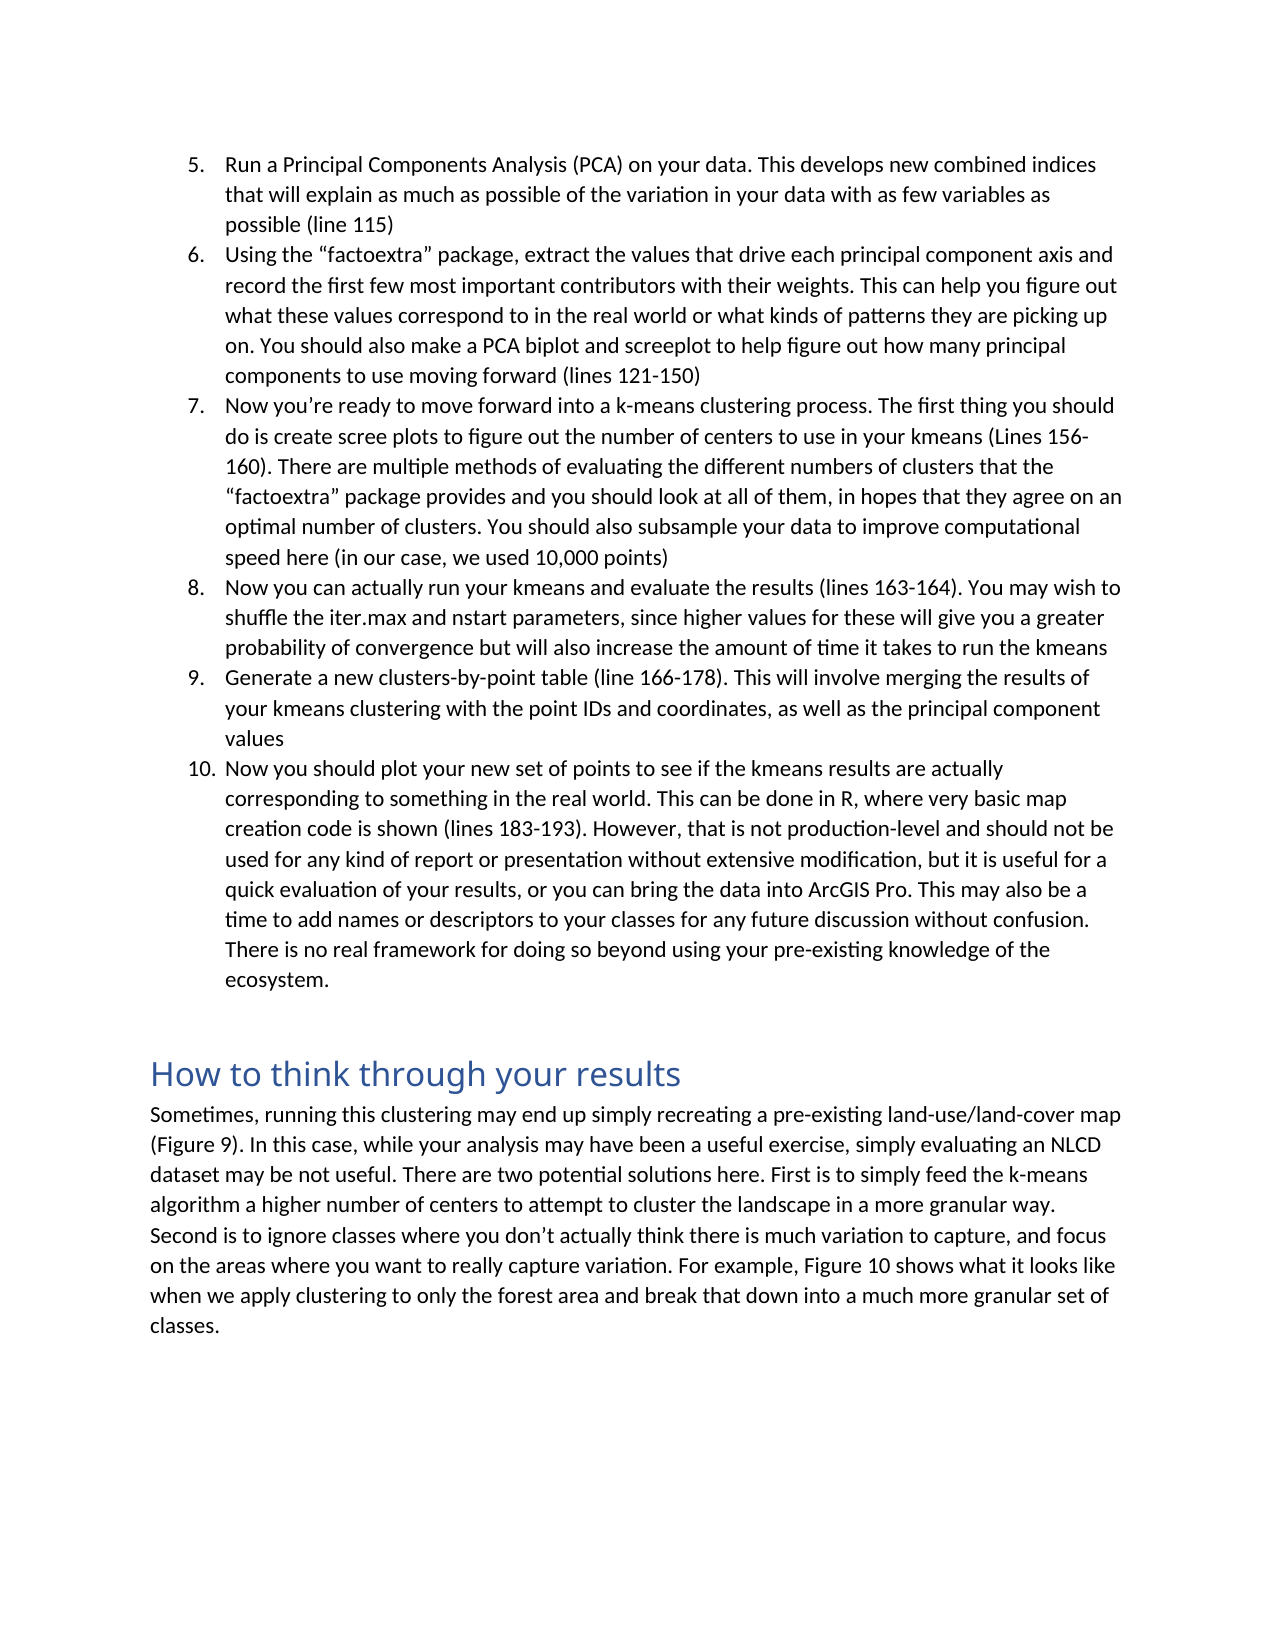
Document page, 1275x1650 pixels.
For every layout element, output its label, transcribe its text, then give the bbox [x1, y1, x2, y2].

list Generate a new clusters-by-point table (line 166-178). This will involve merging the results of your kmeans clustering with the point IDs and coordinates, as well as the principal component values [187, 663, 1125, 752]
list Run a Principal Components Analysis (PCA) on your data. This develops new combined indices that will explain as much as possible of the variation in your data with as few variables as possible (line 115) [187, 150, 1125, 238]
list Using the “factoextra” package, extract the values that drive each principal component axis and record the first few most important contributors with their weights. This can help you figure out what these values correspond to in the real world or what kinds of patterns they are picking up on. You should also make a PCA biplot and screeplot to help figure out how many principal components to use moving forward (lines 121-150) [187, 241, 1125, 389]
list Now you should plot your new set of points to see if the kmeans results are actually corresponding to something in the real world. This can be done in R, where very basic map creation code is shown (lines 183-193). However, that is not production-level and should not be used for any kind of report or presentation without extensive modification, but it is useful for a quick evaluation of your results, or you can bring the data into ArcGIS Pro. This may also be a time to add names or descriptors to your classes for any future discussion without confusion. There is no real framework for doing so beyond using your pre-existing knowledge of the ecosystem. [187, 754, 1125, 994]
text Sometimes, running this clustering may end up simply recreating a pre-existing land-use/land-cover map (Figure 9). In this case, while your analysis may have been a useful exercise, simply evaluating an NLCD dataset may be not useful. There are two potential solutions here. First is to simply feed the k-means algorithm a higher number of centers to attempt to cluster the landscape in a more granular way. Second is to ignore classes where you don’t actually think there is much variation to capture, and focus on the areas where you want to really capture variation. For example, Figure 10 shows what it looks like when we apply clustering to only the forest area and break that down into a much more granular set of classes. [150, 1100, 1125, 1339]
subtitle How to think through your results [150, 1051, 1125, 1096]
list Now you can actually run your kmeans and evaluate the results (lines 163-164). You may wish to shuffle the iter.max and nstart parameters, since higher values for these will give you a greater probability of convergence but will also increase the amount of time it takes to run the kmeans [187, 573, 1125, 661]
list Now you’re ready to move forward into a k-means clustering process. The first thing you should do is create scree plots to figure out the number of centers to use in your kmeans (Lines 156-160). There are multiple methods of evaluating the different numbers of clusters that the “factoextra” package provides and you should look at all of them, in hopes that they agree on an optimal number of clusters. You should also subsample your data to improve computational speed here (in our case, we used 10,000 points) [187, 392, 1125, 571]
